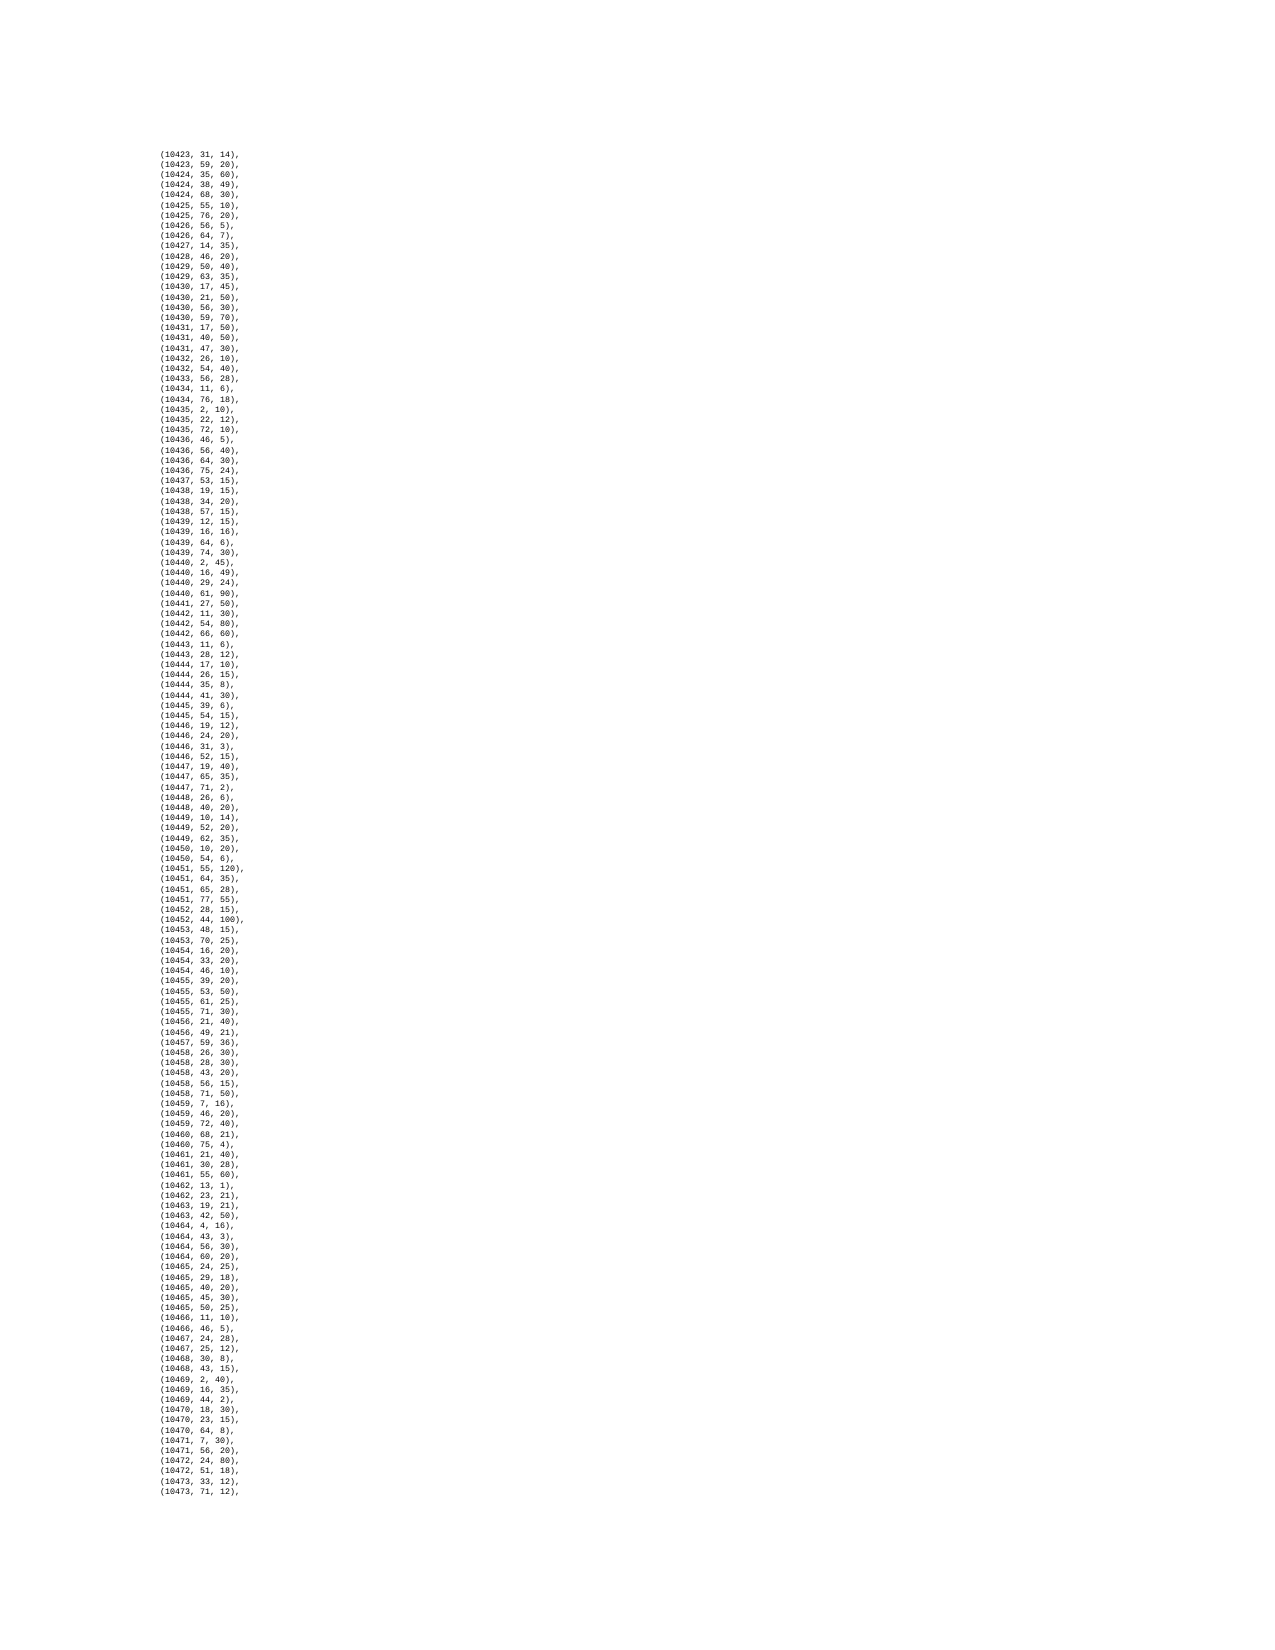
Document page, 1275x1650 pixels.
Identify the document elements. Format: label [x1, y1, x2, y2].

text [150, 150, 1125, 1497]
